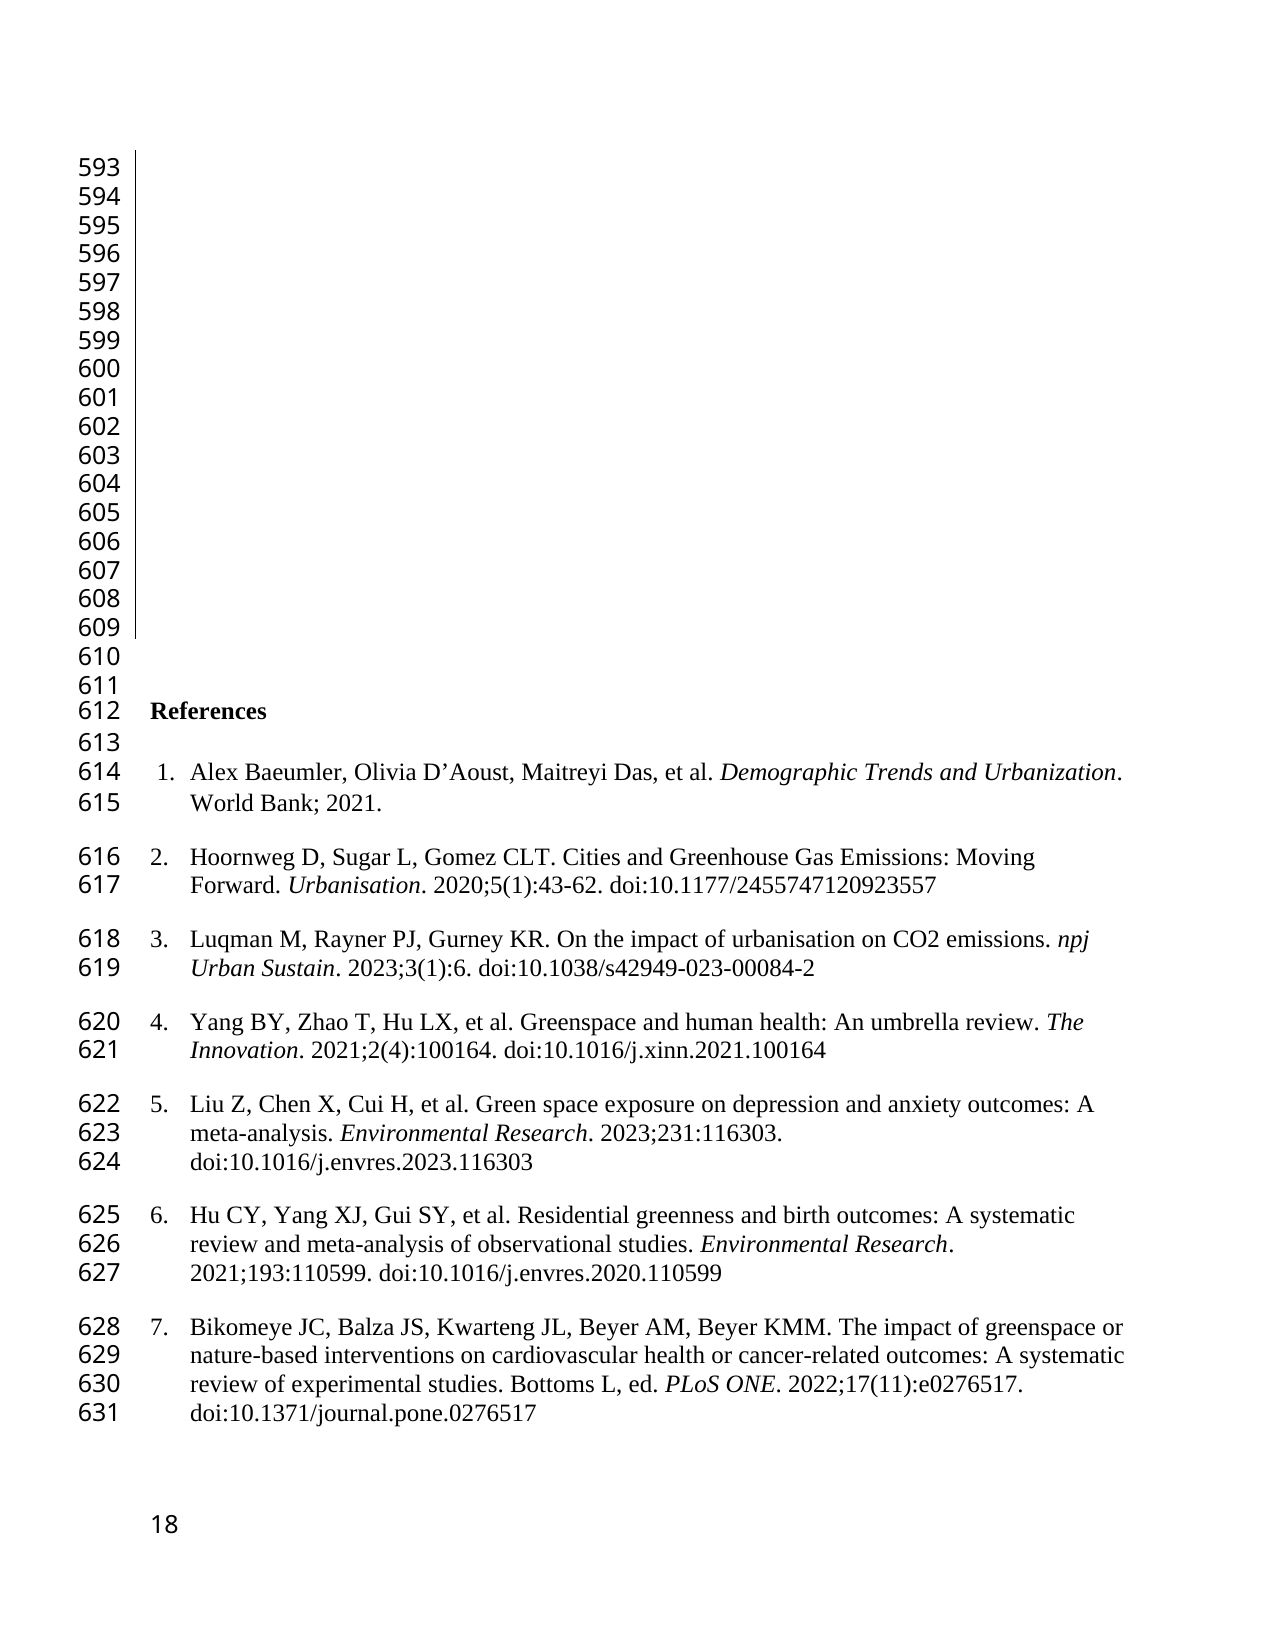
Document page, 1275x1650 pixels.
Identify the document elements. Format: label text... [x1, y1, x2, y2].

text 7. Bikomeye JC, Balza JS, Kwarteng JL, Beyer AM, Beyer KMM. The impact of greenspace or nature-based interventions on cardiovascular health or cancer-related outcomes: A systematic review of experimental studies. Bottoms L, ed. PLoS ONE. 2022;17(11):e0276517. doi:10.1371/journal.pone.0276517 [150, 1312, 1125, 1427]
text References [150, 696, 1125, 725]
text 3. Luqman M, Rayner PJ, Gurney KR. On the impact of urbanisation on CO2 emissions. npj Urban Sustain. 2023;3(1):6. doi:10.1038/s42949-023-00084-2 [150, 924, 1125, 982]
text 5. Liu Z, Chen X, Cui H, et al. Green space exposure on depression and anxiety outcomes: A meta-analysis. Environmental Research. 2023;231:116303. doi:10.1016/j.envres.2023.116303 [150, 1089, 1125, 1175]
text 1. Alex Baeumler, Olivia D’Aoust, Maitreyi Das, et al. Demographic Trends and Urbanization. World Bank; 2021. [150, 754, 1125, 817]
text 4. Yang BY, Zhao T, Hu LX, et al. Greenspace and human health: An umbrella review. The Innovation. 2021;2(4):100164. doi:10.1016/j.xinn.2021.100164 [150, 1007, 1125, 1064]
text 6. Hu CY, Yang XJ, Gui SY, et al. Residential greenness and birth outcomes: A systematic review and meta-analysis of observational studies. Environmental Research. 2021;193:110599. doi:10.1016/j.envres.2020.110599 [150, 1200, 1125, 1287]
text 2. Hoornweg D, Sugar L, Gomez CLT. Cities and Greenhouse Gas Emissions: Moving Forward. Urbanisation. 2020;5(1):43-62. doi:10.1177/2455747120923557 [150, 842, 1125, 899]
